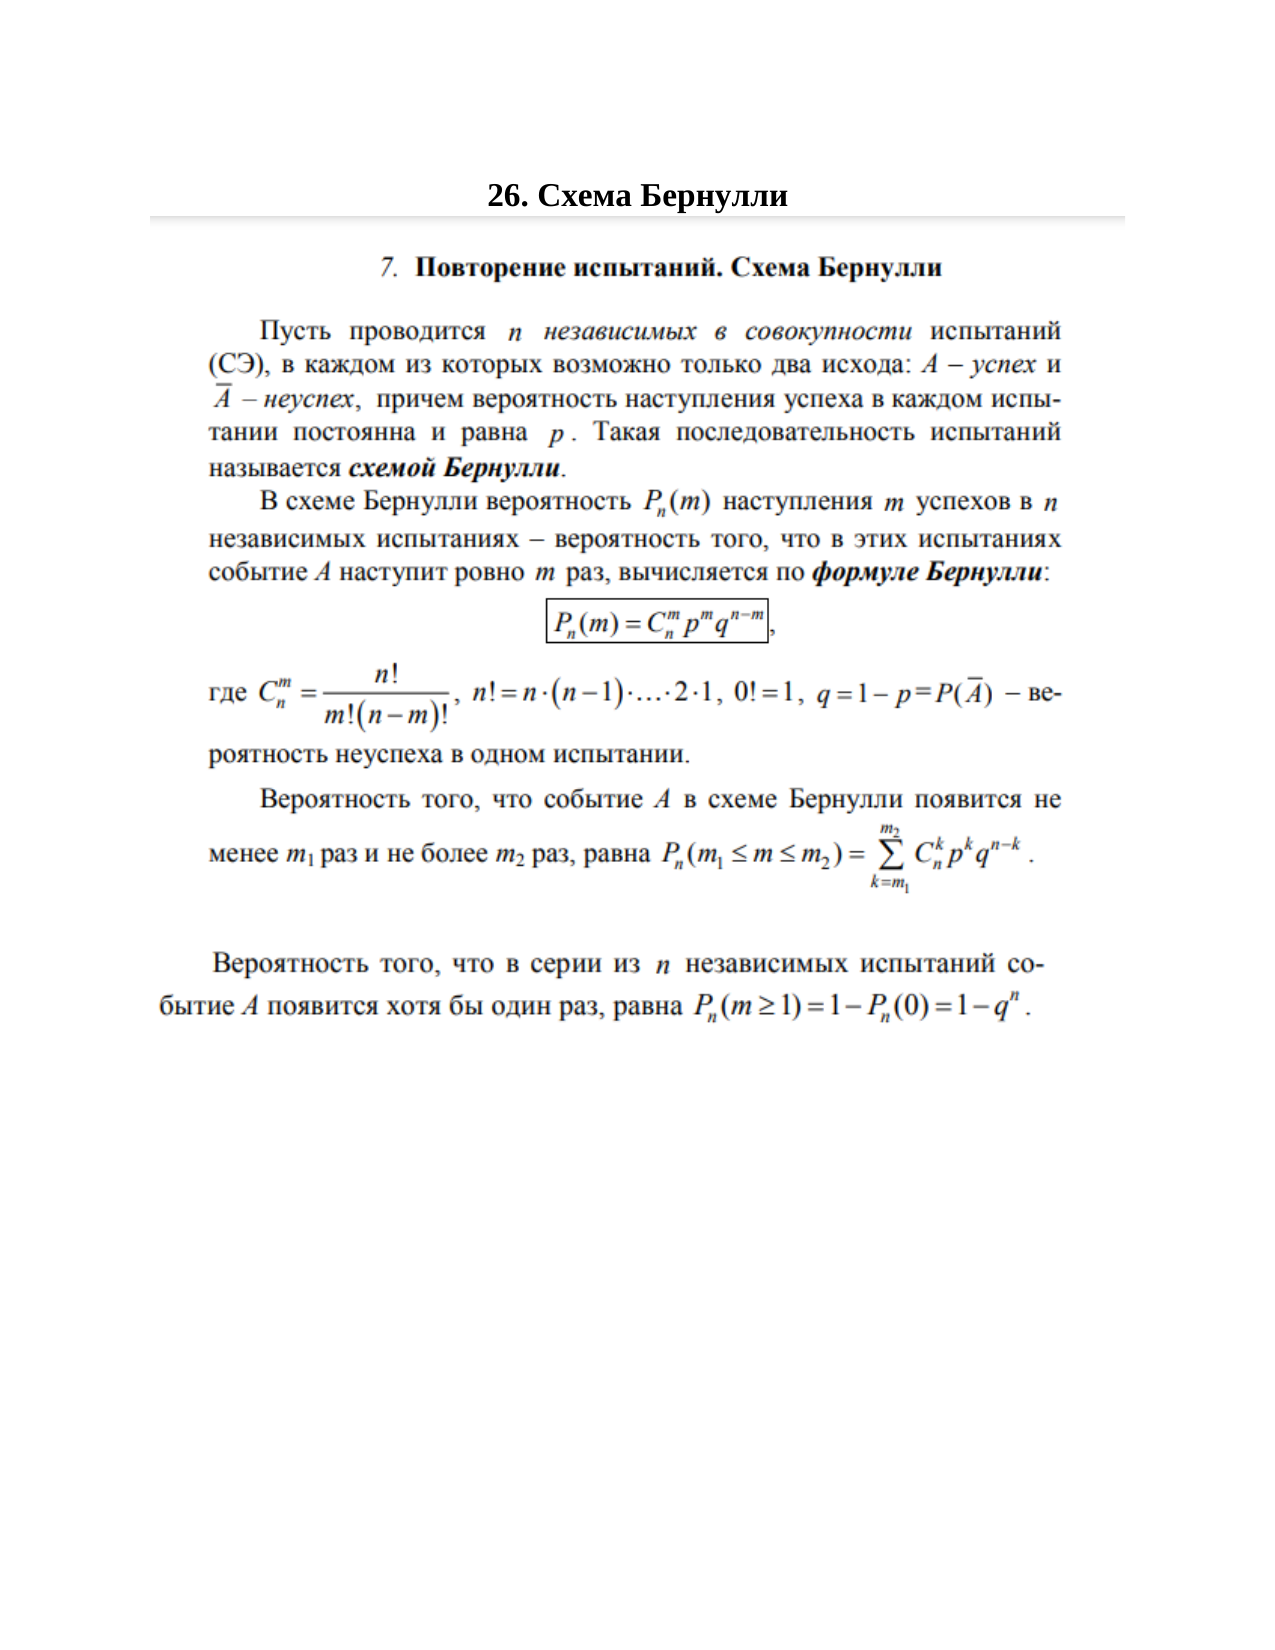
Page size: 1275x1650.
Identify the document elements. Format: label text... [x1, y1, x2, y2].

picture [150, 216, 1125, 904]
subtitle 26. Схема Бернулли [150, 175, 1125, 213]
picture [150, 922, 1093, 1054]
